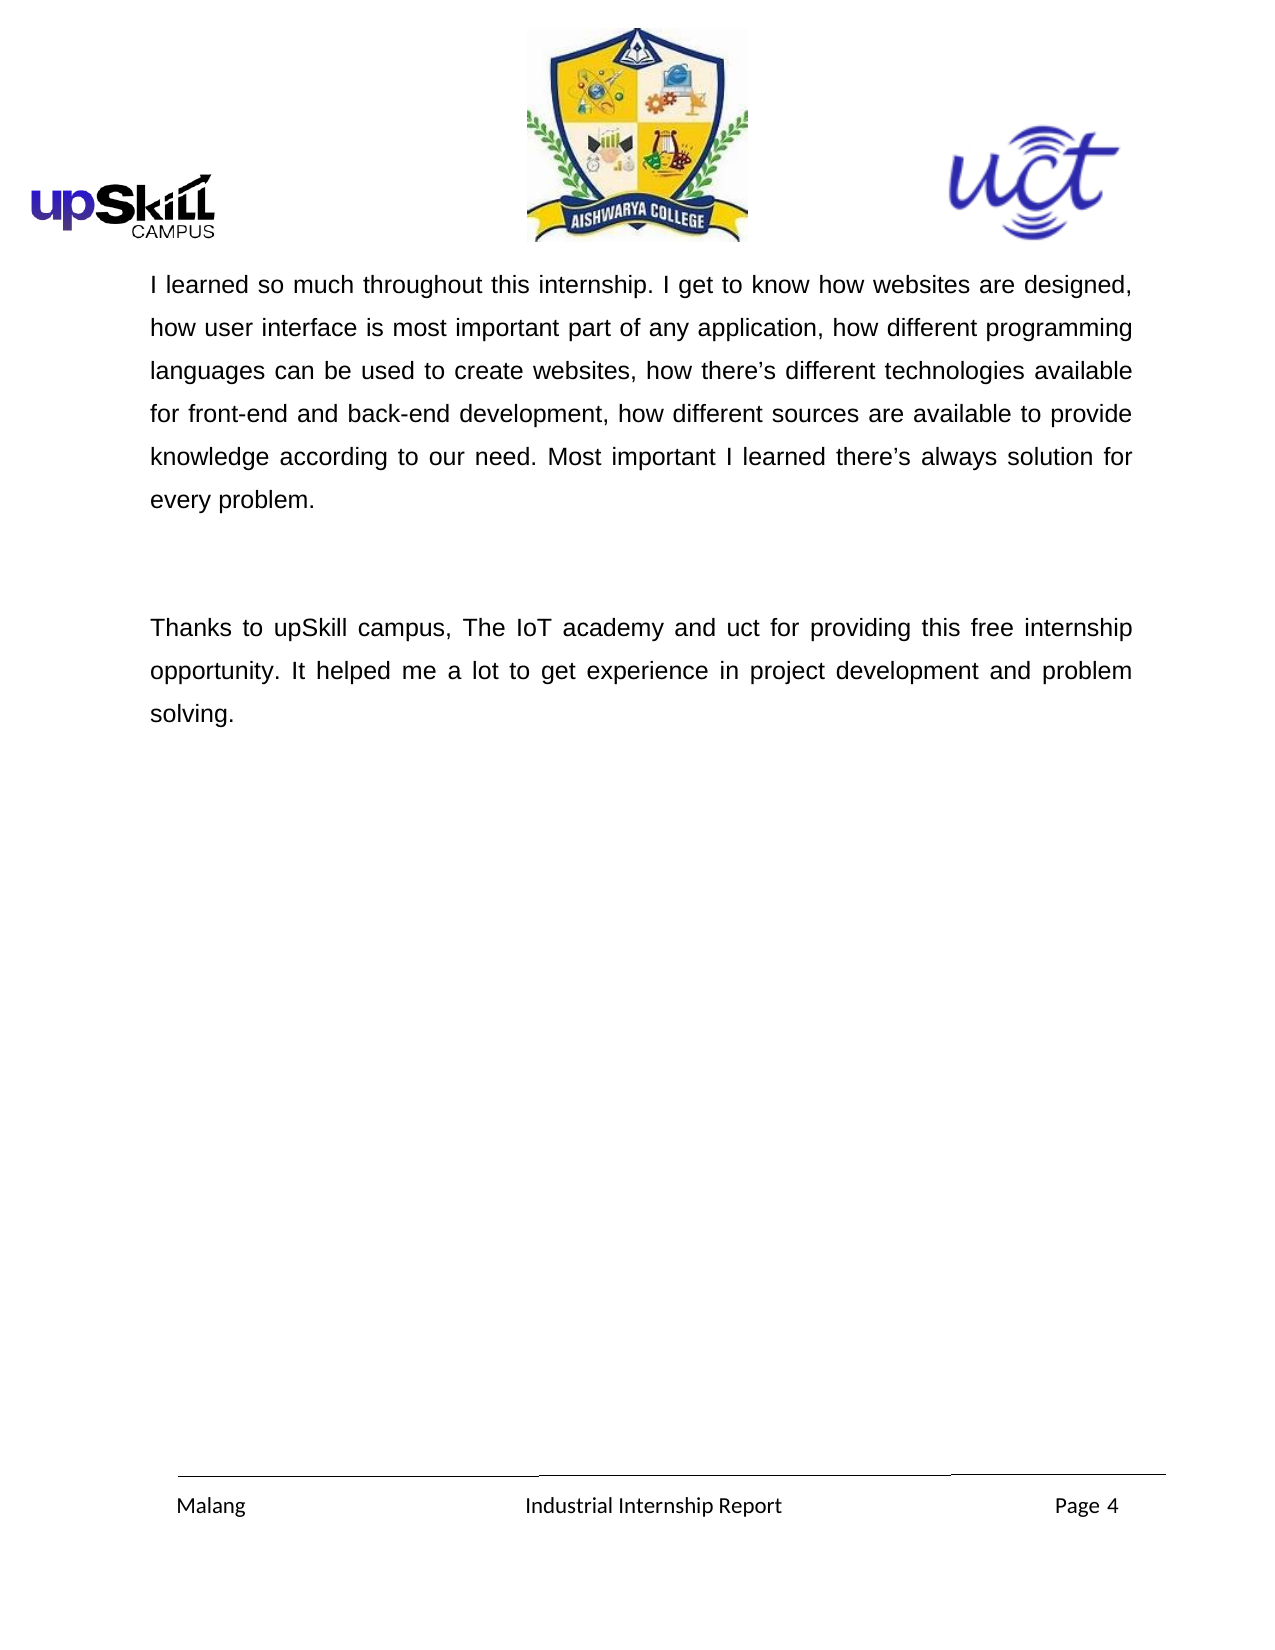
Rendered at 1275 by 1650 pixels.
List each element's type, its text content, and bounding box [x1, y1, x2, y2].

picture [946, 116, 1125, 242]
picture [527, 28, 748, 242]
text Thanks to upSkill campus, The IoT academy and uct for providing this free internship opportunity. It helped me a lot to get experience in project development and problem solving. [150, 613, 1134, 728]
text I learned so much throughout this internship. I get to know how websites are designed, how user interface is most important part of any application, how different programming languages can be used to create websites, how there’s different technologies available for front-end and back-end development, how different sources are available to provide knowledge according to our need. Most important I learned there’s always solution for every problem. [150, 270, 1134, 514]
picture [0, 162, 246, 242]
